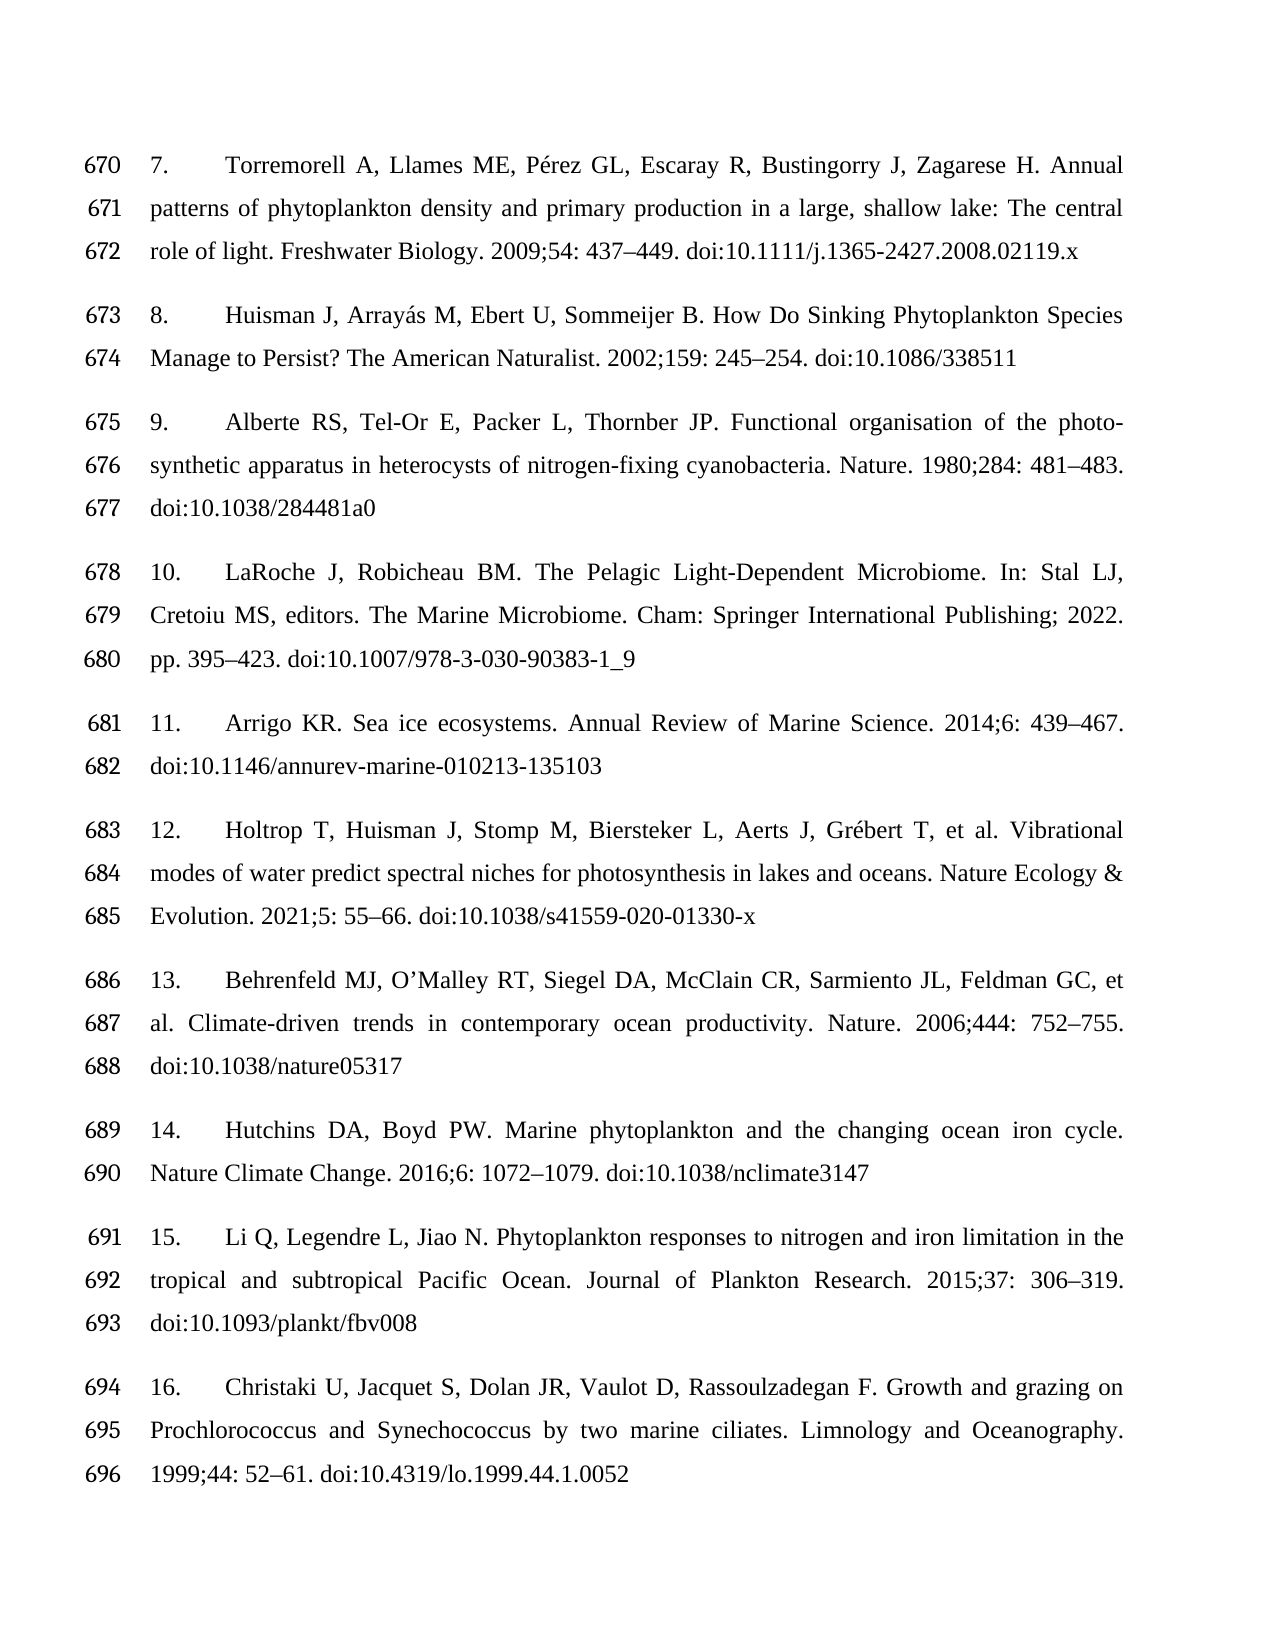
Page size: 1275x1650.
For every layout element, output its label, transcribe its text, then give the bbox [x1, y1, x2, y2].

text 15. Li Q, Legendre L, Jiao N. Phytoplankton responses to nitrogen and iron limitation in the tropical and subtropical Pacific Ocean. Journal of Plankton Research. 2015;37: 306–319. doi:10.1093/plankt/fbv008 [150, 1222, 1125, 1337]
text 11. Arrigo KR. Sea ice ecosystems. Annual Review of Marine Science. 2014;6: 439–467. doi:10.1146/annurev-marine-010213-135103 [150, 708, 1125, 779]
text 12. Holtrop T, Huisman J, Stomp M, Biersteker L, Aerts J, Grébert T, et al. Vibrational modes of water predict spectral niches for photosynthesis in lakes and oceans. Nature Ecology & Evolution. 2021;5: 55–66. doi:10.1038/s41559-020-01330-x [150, 815, 1125, 930]
text 14. Hutchins DA, Boyd PW. Marine phytoplankton and the changing ocean iron cycle. Nature Climate Change. 2016;6: 1072–1079. doi:10.1038/nclimate3147 [150, 1115, 1125, 1187]
text 7. Torremorell A, Llames ME, Pérez GL, Escaray R, Bustingorry J, Zagarese H. Annual patterns of phytoplankton density and primary production in a large, shallow lake: The central role of light. Freshwater Biology. 2009;54: 437–449. doi:10.1111/j.1365-2427.2008.02119.x [150, 150, 1125, 265]
text 9. Alberte RS, Tel-Or E, Packer L, Thornber JP. Functional organisation of the photo-synthetic apparatus in heterocysts of nitrogen-fixing cyanobacteria. Nature. 1980;284: 481–483. doi:10.1038/284481a0 [150, 407, 1125, 522]
text 8. Huisman J, Arrayás M, Ebert U, Sommeijer B. How Do Sinking Phytoplankton Species Manage to Persist? The American Naturalist. 2002;159: 245–254. doi:10.1086/338511 [150, 300, 1125, 372]
text 10. LaRoche J, Robicheau BM. The Pelagic Light-Dependent Microbiome. In: Stal LJ, Cretoiu MS, editors. The Marine Microbiome. Cham: Springer International Publishing; 2022. pp. 395–423. doi:10.1007/978-3-030-90383-1_9 [150, 557, 1125, 672]
text 16. Christaki U, Jacquet S, Dolan JR, Vaulot D, Rassoulzadegan F. Growth and grazing on Prochlorococcus and Synechococcus by two marine ciliates. Limnology and Oceanography. 1999;44: 52–61. doi:10.4319/lo.1999.44.1.0052 [150, 1372, 1125, 1487]
text 13. Behrenfeld MJ, O’Malley RT, Siegel DA, McClain CR, Sarmiento JL, Feldman GC, et al. Climate-driven trends in contemporary ocean productivity. Nature. 2006;444: 752–755. doi:10.1038/nature05317 [150, 965, 1125, 1080]
